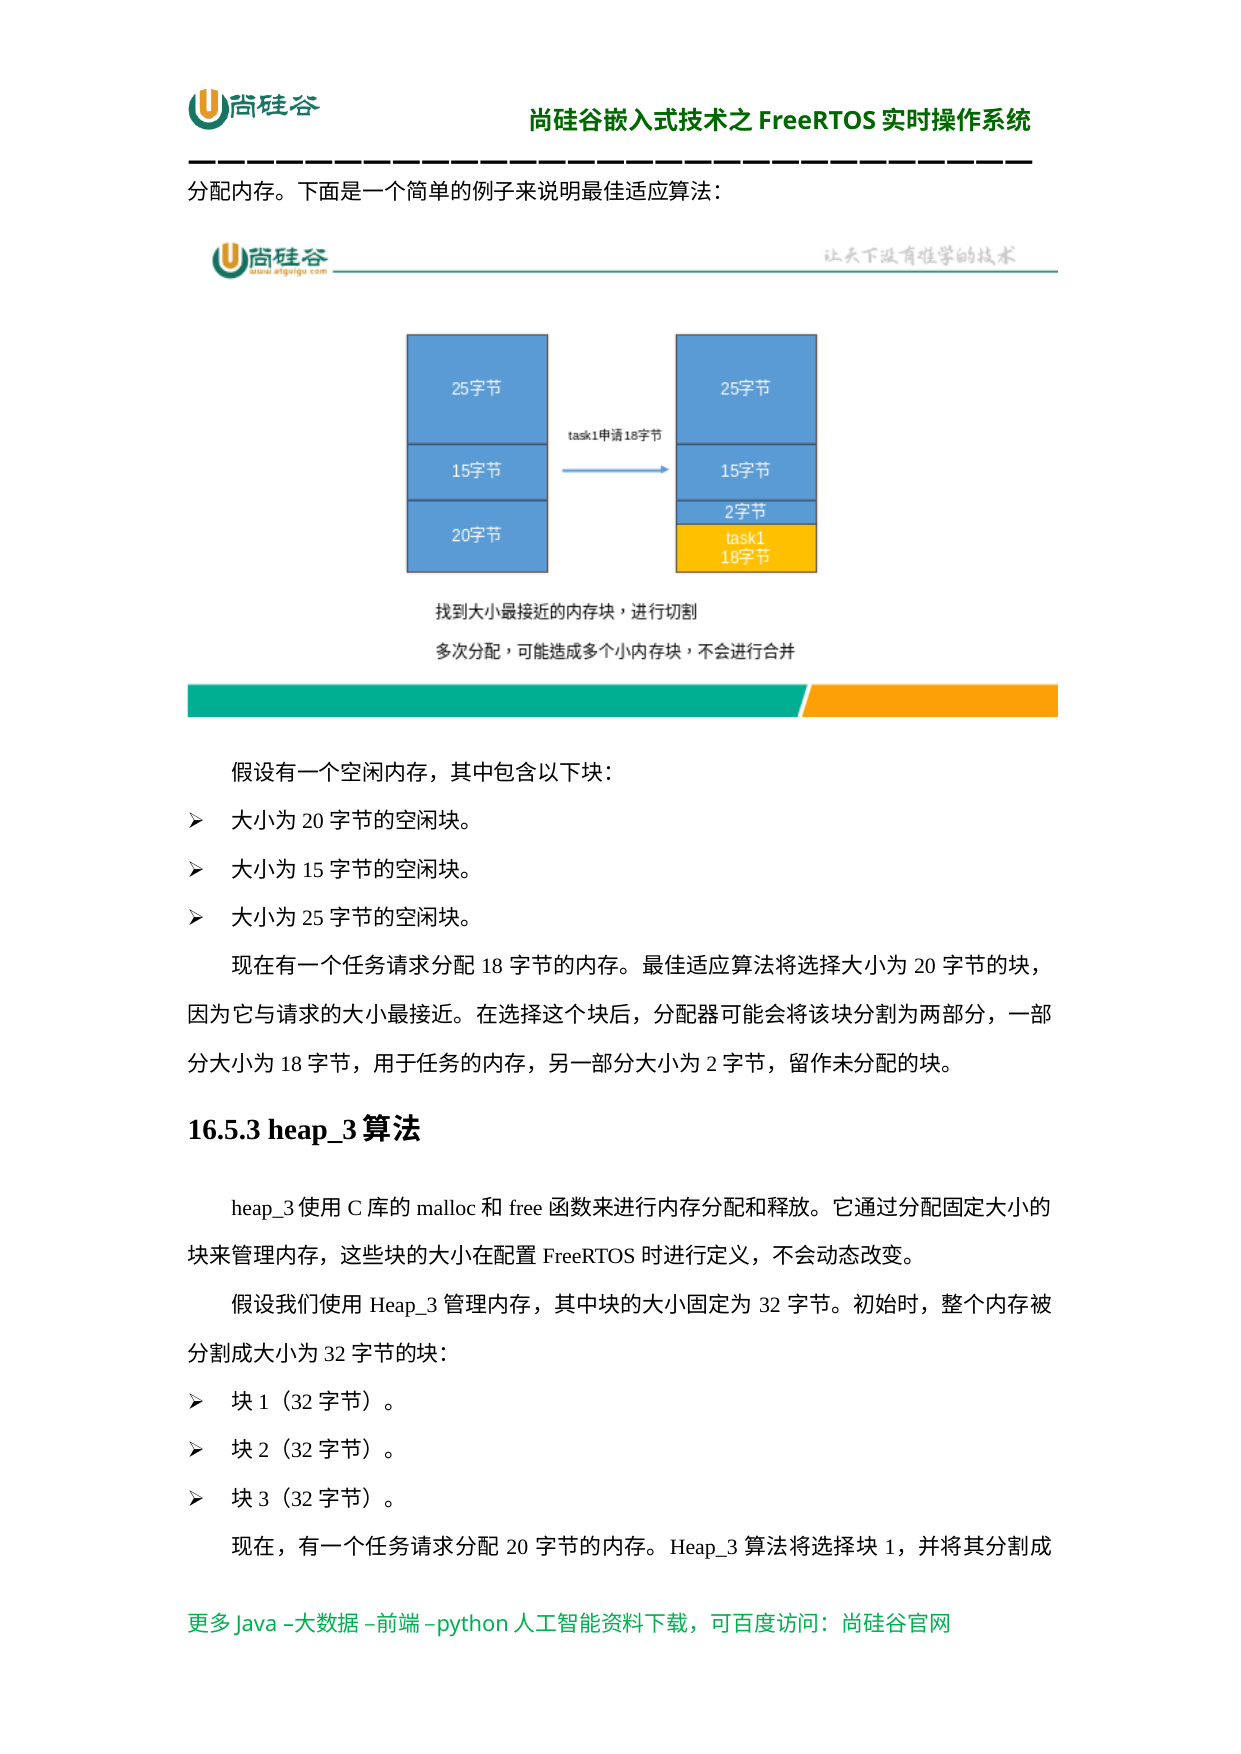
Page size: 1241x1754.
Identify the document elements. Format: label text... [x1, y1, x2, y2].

picture [187, 88, 320, 130]
text 大小为 20 字节的空闲块。 [144, 803, 1053, 836]
text heap_3算法 [187, 1094, 1053, 1159]
text 现在有一个任务请求分配 18 字节的内存。最佳适应算法将选择大小为 20 字节的块，因为它与请求的大小最接近。在选择这个块后，分配器可能会将该块分割为两部分，一部分大小为 18 字节，用于任务的内存，另一部分大小为 2 字节，留作未分配的块。 [187, 948, 1053, 1078]
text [187, 174, 1053, 206]
text 大小为 25 字节的空闲块。 [144, 900, 1053, 932]
text heap_3使用 C 库的 malloc 和 free 函数来进行内存分配和释放。它通过分配固定大小的块来管理内存，这些块的大小在配置 FreeRTOS 时进行定义，不会动态改变。 [187, 1189, 1053, 1271]
text 块 2（32 字节）。 [144, 1432, 1053, 1464]
text 块 1（32 字节）。 [144, 1383, 1053, 1416]
text 假设有一个空闲内存，其中包含以下块： [187, 755, 1053, 787]
text 假设我们使用 Heap_3 管理内存，其中块的大小固定为 32 字节。初始时，整个内存被分割成大小为 32 字节的块： [187, 1286, 1053, 1368]
text 块 3（32 字节）。 [144, 1480, 1053, 1513]
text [187, 1528, 1053, 1561]
text 大小为 15 字节的空闲块。 [144, 851, 1053, 884]
